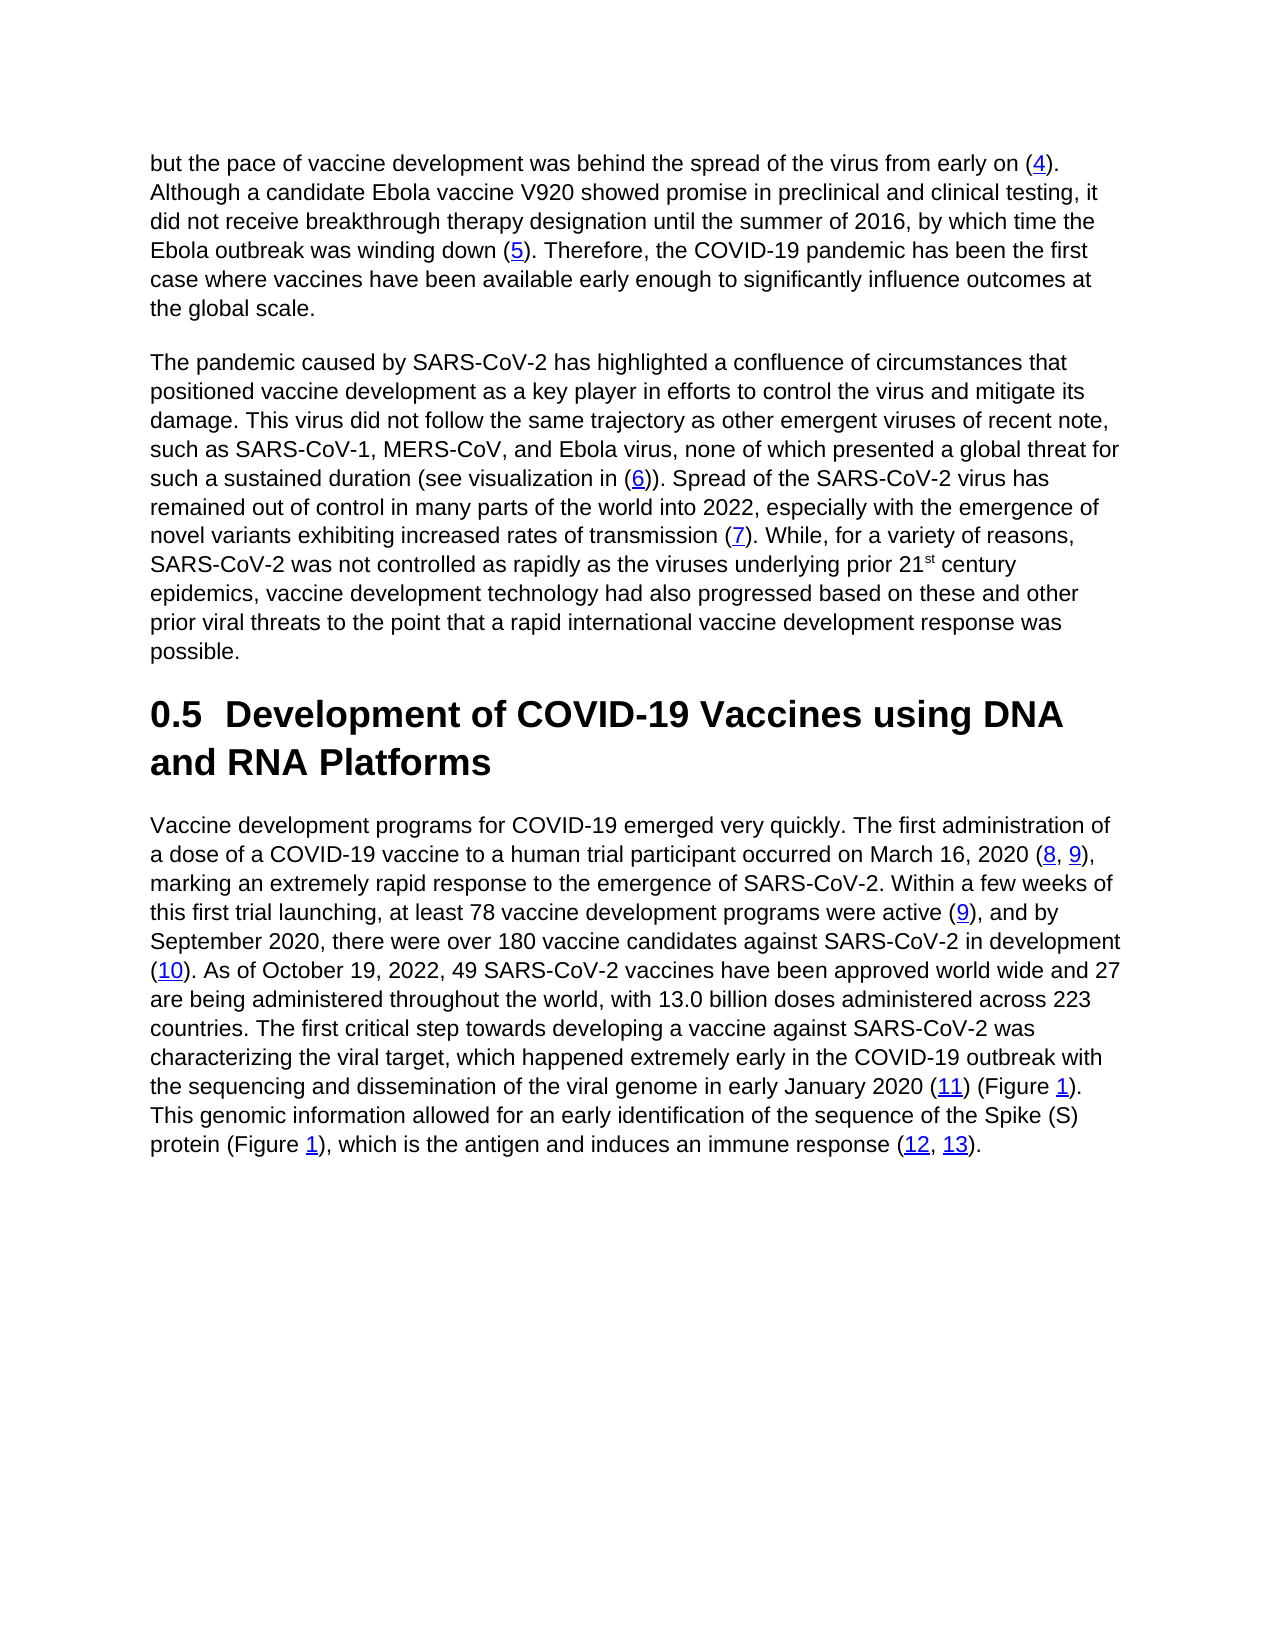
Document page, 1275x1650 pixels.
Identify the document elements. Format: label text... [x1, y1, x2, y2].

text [150, 150, 1125, 321]
text Vaccine development programs for COVID-19 emerged very quickly. The first administration of a dose of a COVID-19 vaccine to a human trial participant occurred on March 16, 2020 (8, 9), marking an extremely rapid response to the emergence of SARS-CoV-2. Within a few weeks of this first trial launching, at least 78 vaccine development programs were active (9), and by September 2020, there were over 180 vaccine candidates against SARS-CoV-2 in development (10). As of October 19, 2022, 49 SARS-CoV-2 vaccines have been approved world wide and 27 are being administered throughout the world, with 13.0 billion doses administered across 223 countries. The first critical step towards developing a vaccine against SARS-CoV-2 was characterizing the viral target, which happened extremely early in the COVID-19 outbreak with the sequencing and dissemination of the viral genome in early January 2020 (11) (Figure 1). This genomic information allowed for an early identification of the sequence of the Spike (S) protein (Figure 1), which is the antigen and induces an immune response (12, 13). [150, 812, 1125, 1157]
subtitle 0.5 Development of COVID-19 Vaccines using DNA and RNA Platforms [150, 692, 1125, 783]
text The pandemic caused by SARS-CoV-2 has highlighted a confluence of circumstances that positioned vaccine development as a key player in efforts to control the virus and mitigate its damage. This virus did not follow the same trajectory as other emergent viruses of recent note, such as SARS-CoV-1, MERS-CoV, and Ebola virus, none of which presented a global threat for such a sustained duration (see visualization in (6)). Spread of the SARS-CoV-2 virus has remained out of control in many parts of the world into 2022, especially with the emergence of novel variants exhibiting increased rates of transmission (7). While, for a variety of reasons, SARS-CoV-2 was not controlled as rapidly as the viruses underlying prior 21st century epidemics, vaccine development technology had also progressed based on these and other prior viral threats to the point that a rapid international vaccine development response was possible. [150, 349, 1125, 665]
